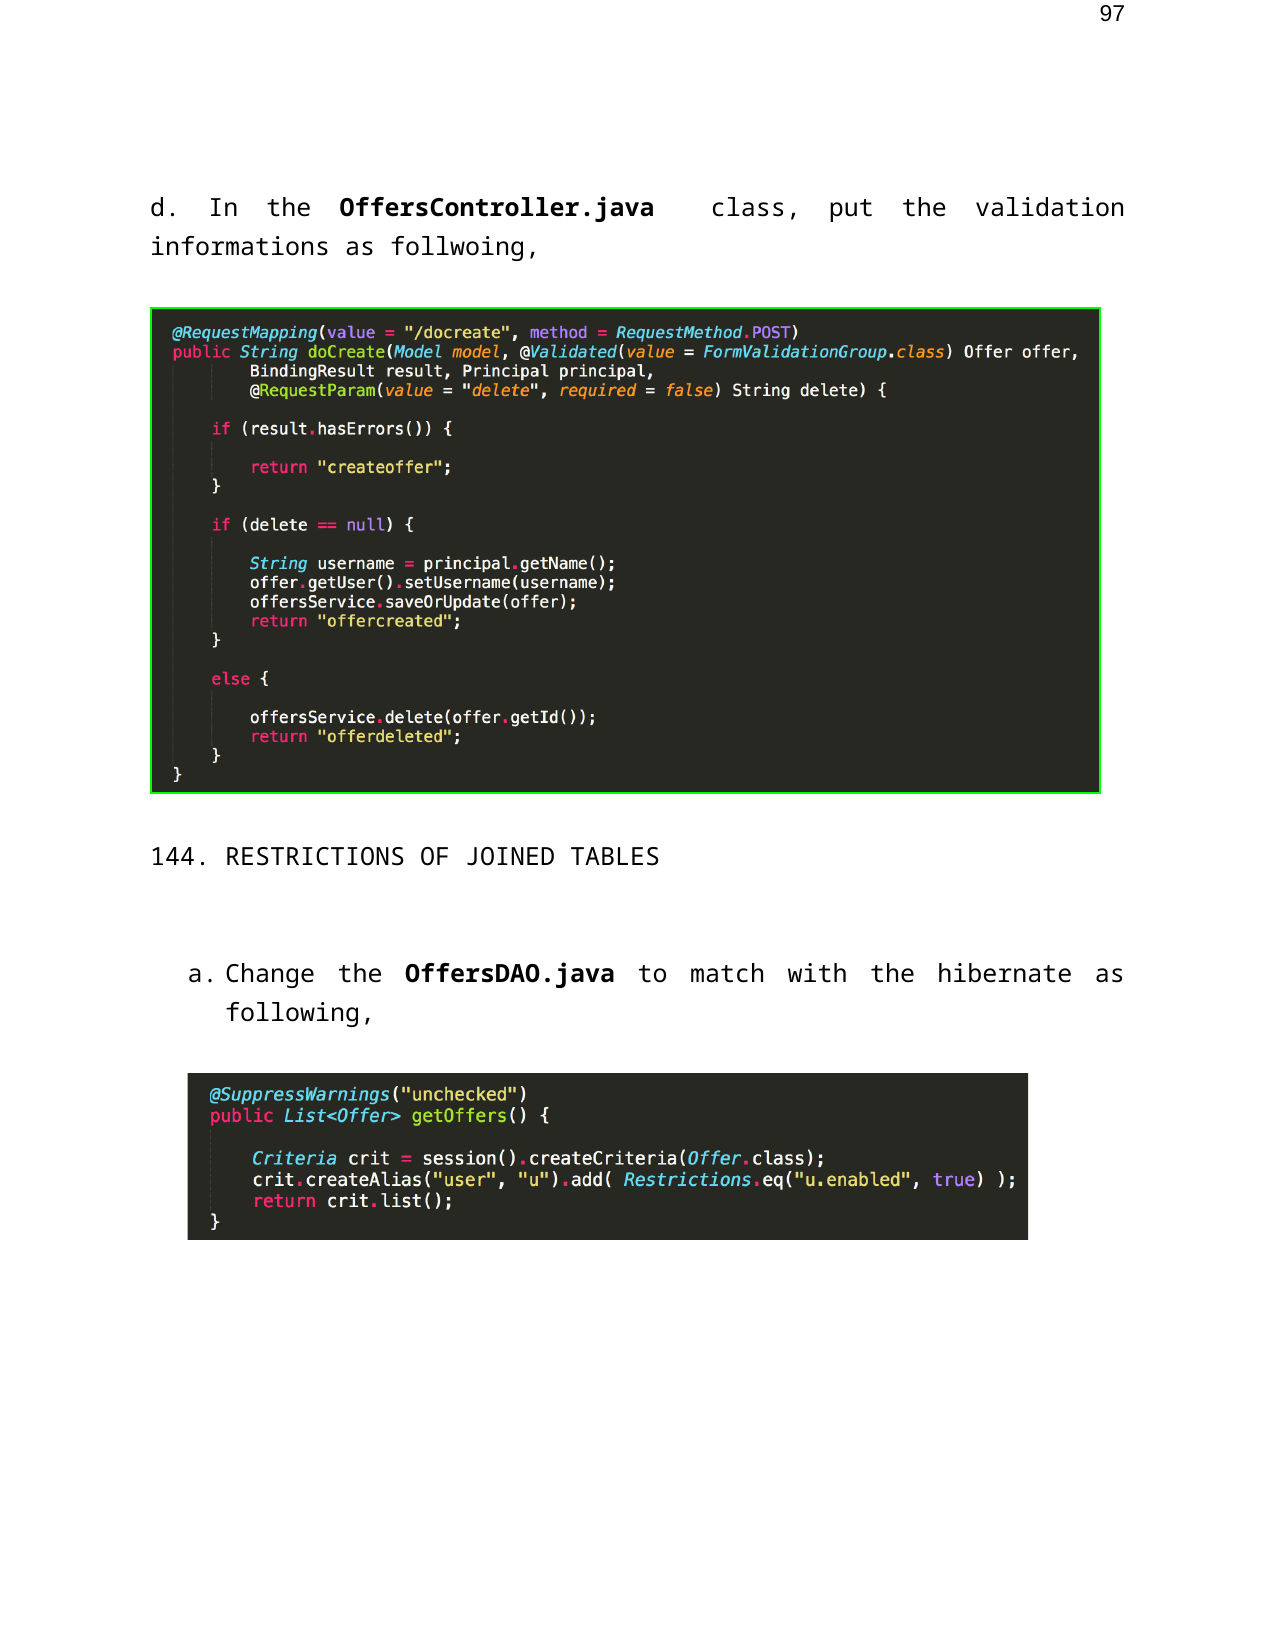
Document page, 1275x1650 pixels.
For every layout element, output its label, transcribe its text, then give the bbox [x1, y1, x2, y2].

picture [152, 309, 1099, 792]
picture [187, 1073, 1029, 1240]
text 144. RESTRICTIONS OF JOINED TABLES [150, 838, 1125, 872]
text d. In the OffersController.java class, put the validation informations as follwoing, [150, 189, 1125, 262]
list Change the OffersDAO.java to match with the hibernate as following, [187, 956, 1125, 1029]
